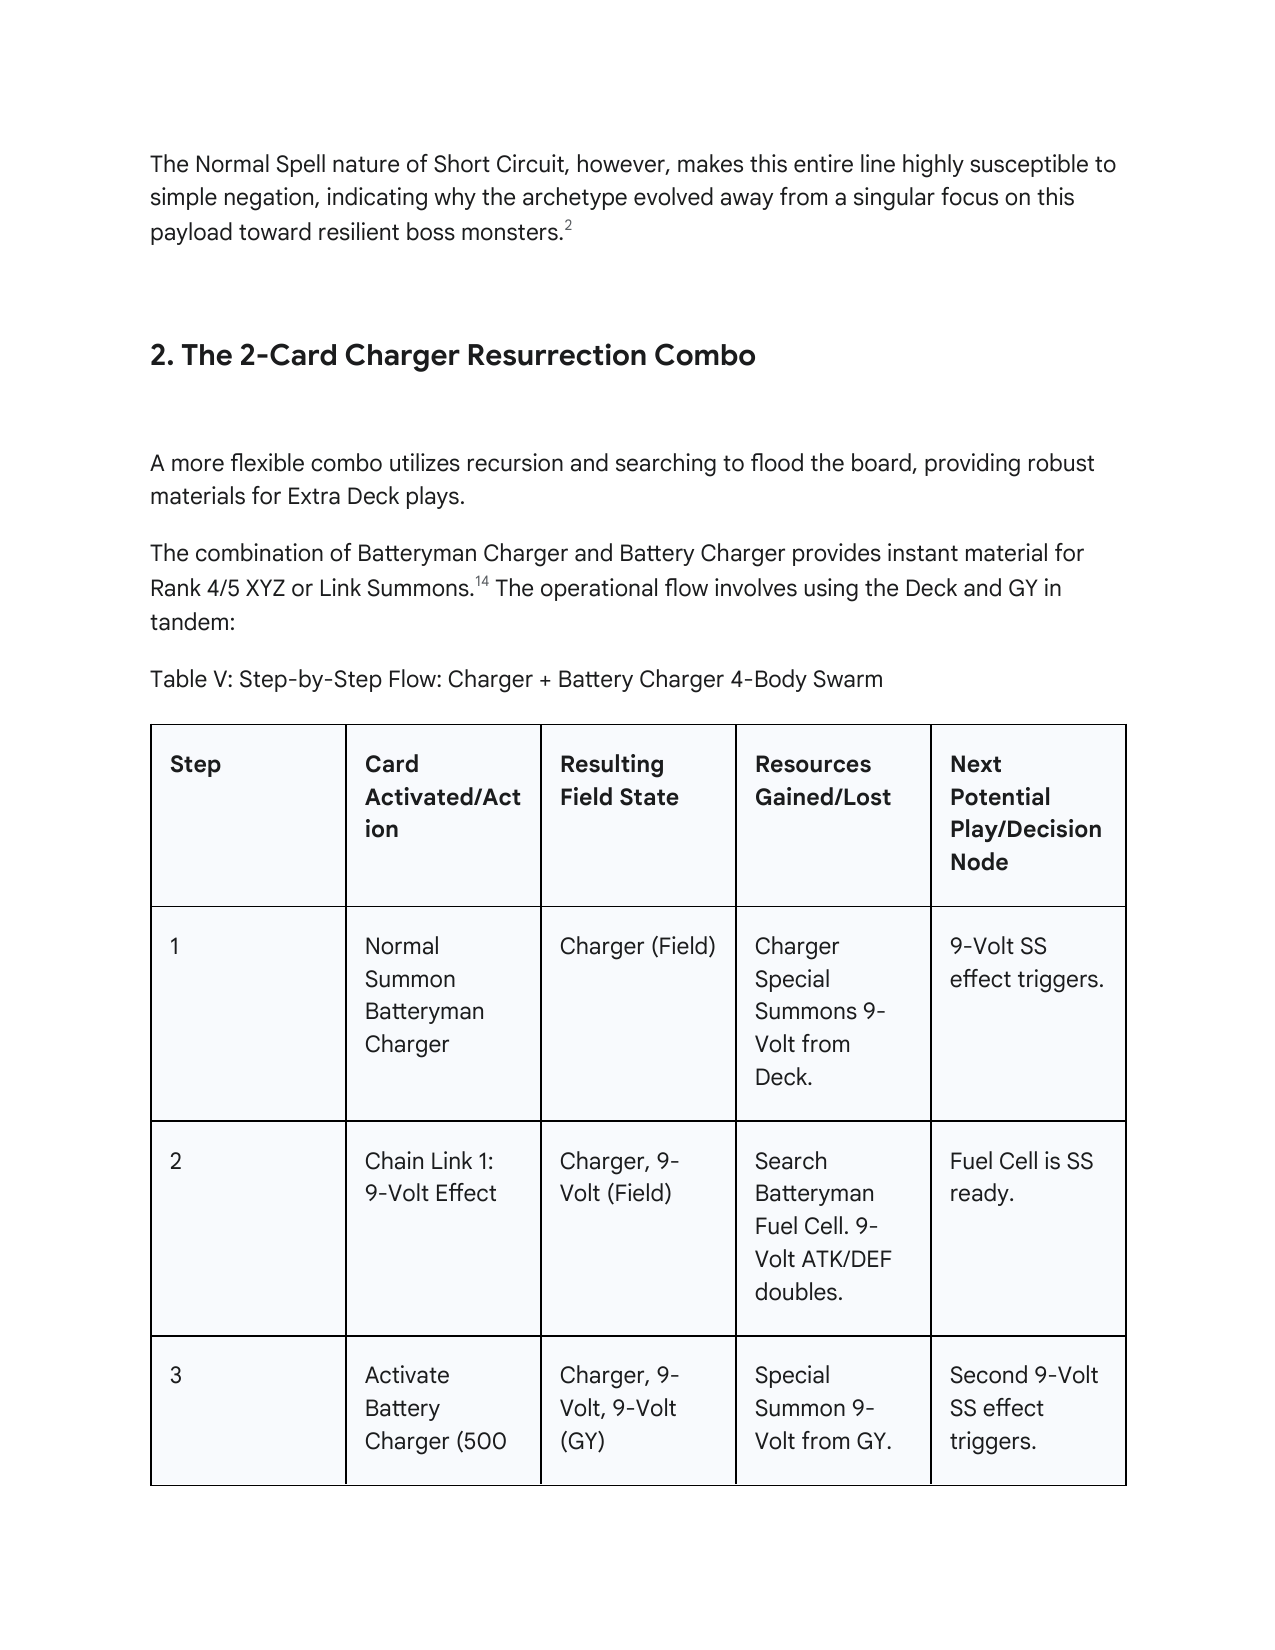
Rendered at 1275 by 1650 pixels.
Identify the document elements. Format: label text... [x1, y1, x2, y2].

table_cell Charger Special Summons 9-Volt from Deck. [737, 907, 930, 1120]
table_header Resulting Field State [542, 725, 735, 906]
table_cell Normal Summon Batteryman Charger [347, 907, 540, 1120]
table_cell Charger, 9-Volt (Field) [542, 1122, 735, 1335]
table_header Card Activated/Action [347, 725, 540, 906]
table_cell Fuel Cell is SS ready. [932, 1122, 1125, 1335]
text The combination of Batteryman Charger and Battery Charger provides instant material for Rank 4/5 XYZ or Link Summons.14 The operational flow involves using the Deck and GY in tandem: [150, 539, 1125, 637]
table_cell Charger (Field) [542, 907, 735, 1120]
table_cell 1 [152, 907, 345, 1120]
table_cell Search Batteryman Fuel Cell. 9-Volt ATK/DEF doubles. [737, 1122, 930, 1335]
table_cell 9-Volt SS effect triggers. [932, 907, 1125, 1120]
table_header Step [152, 725, 345, 906]
table_cell 3 [152, 1337, 345, 1484]
table_header Resources Gained/Lost [737, 725, 930, 906]
table_cell 2 [152, 1122, 345, 1335]
table_header Next Potential Play/Decision Node [932, 725, 1125, 906]
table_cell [347, 1337, 540, 1484]
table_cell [542, 1337, 735, 1484]
subtitle 2. The 2-Card Charger Resurrection Combo [150, 337, 1125, 374]
text A more flexible combo utilizes recursion and searching to flood the board, providing robust materials for Extra Deck plays. [150, 449, 1125, 511]
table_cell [932, 1337, 1125, 1484]
text Table V: Step-by-Step Flow: Charger + Battery Charger 4-Body Swarm [150, 666, 1125, 694]
text The Normal Spell nature of Short Circuit, however, makes this entire line highly susceptible to simple negation, indicating why the archetype evolved away from a singular focus on this payload toward resilient boss monsters.2 [150, 150, 1125, 247]
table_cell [737, 1337, 930, 1484]
table_cell Chain Link 1: 9-Volt Effect [347, 1122, 540, 1335]
